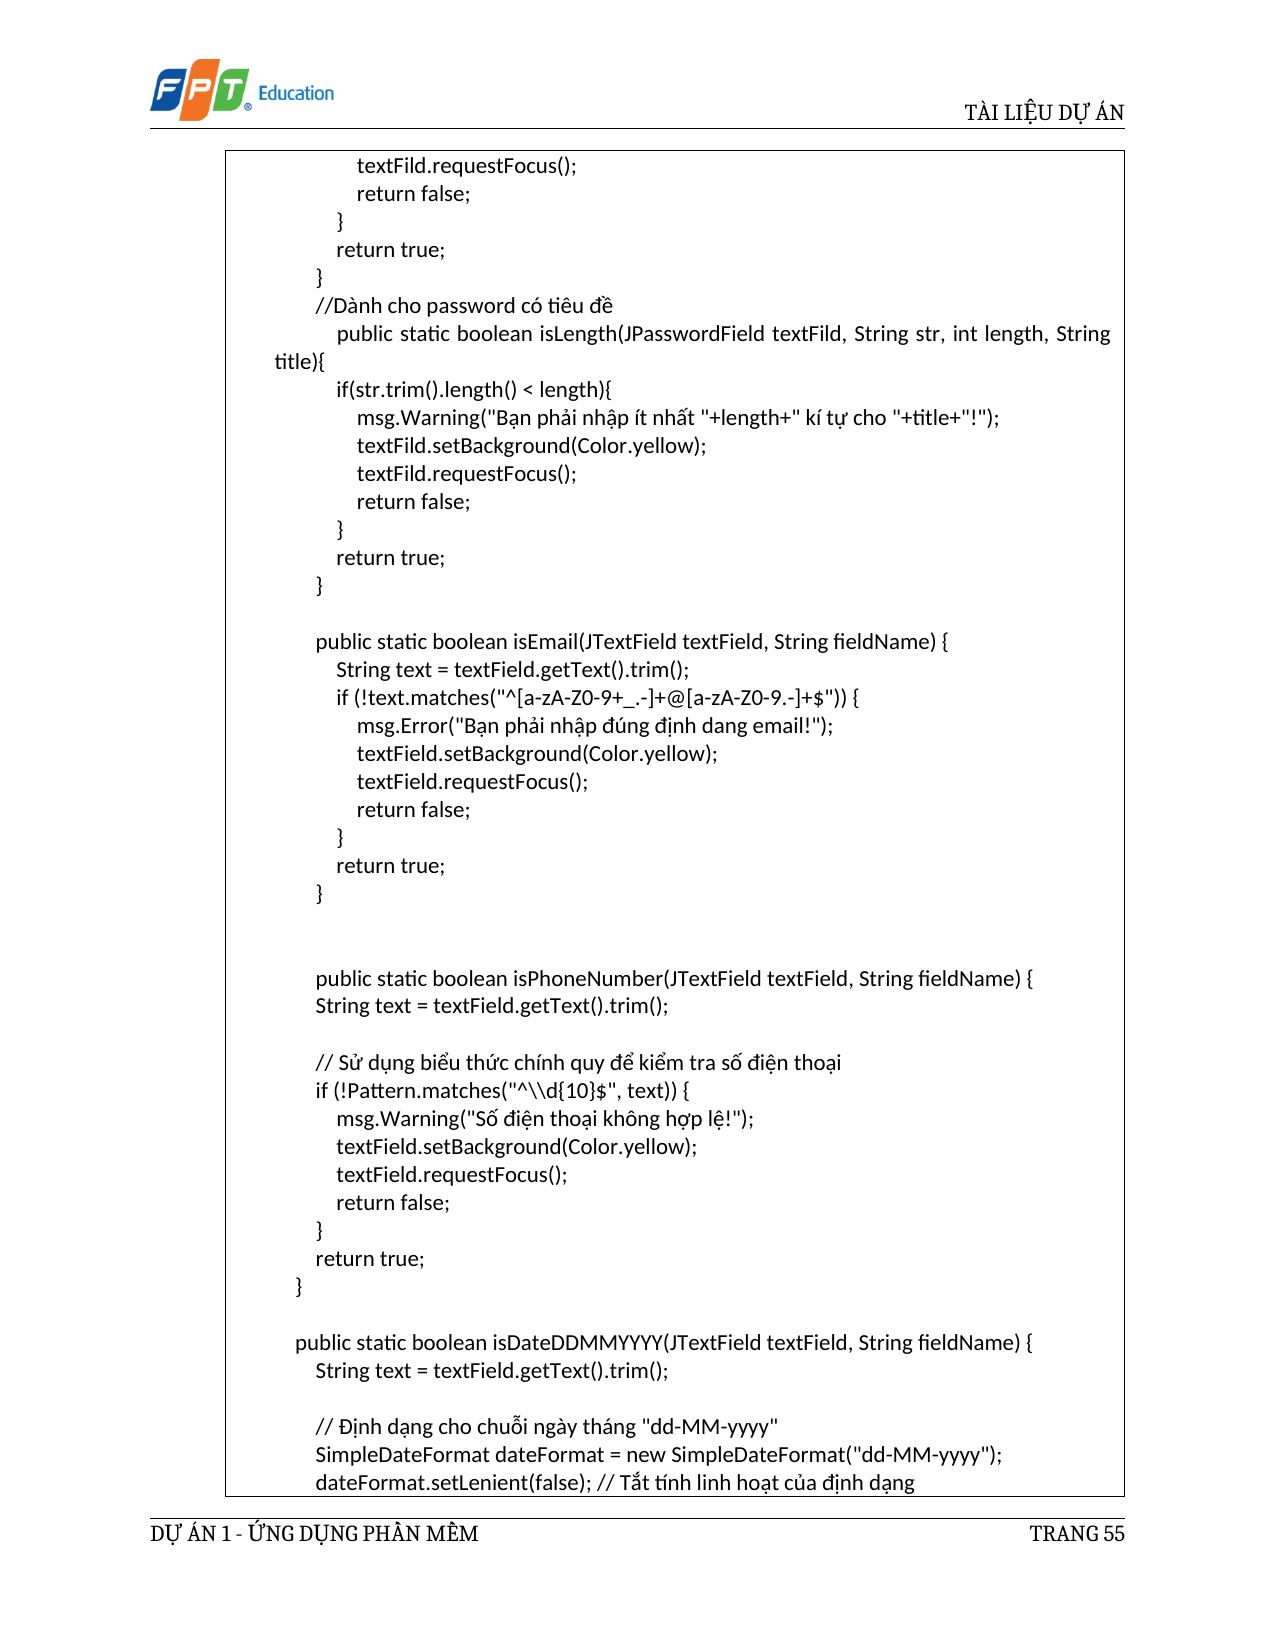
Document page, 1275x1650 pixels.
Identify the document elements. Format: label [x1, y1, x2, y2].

picture [150, 59, 336, 121]
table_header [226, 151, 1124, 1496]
